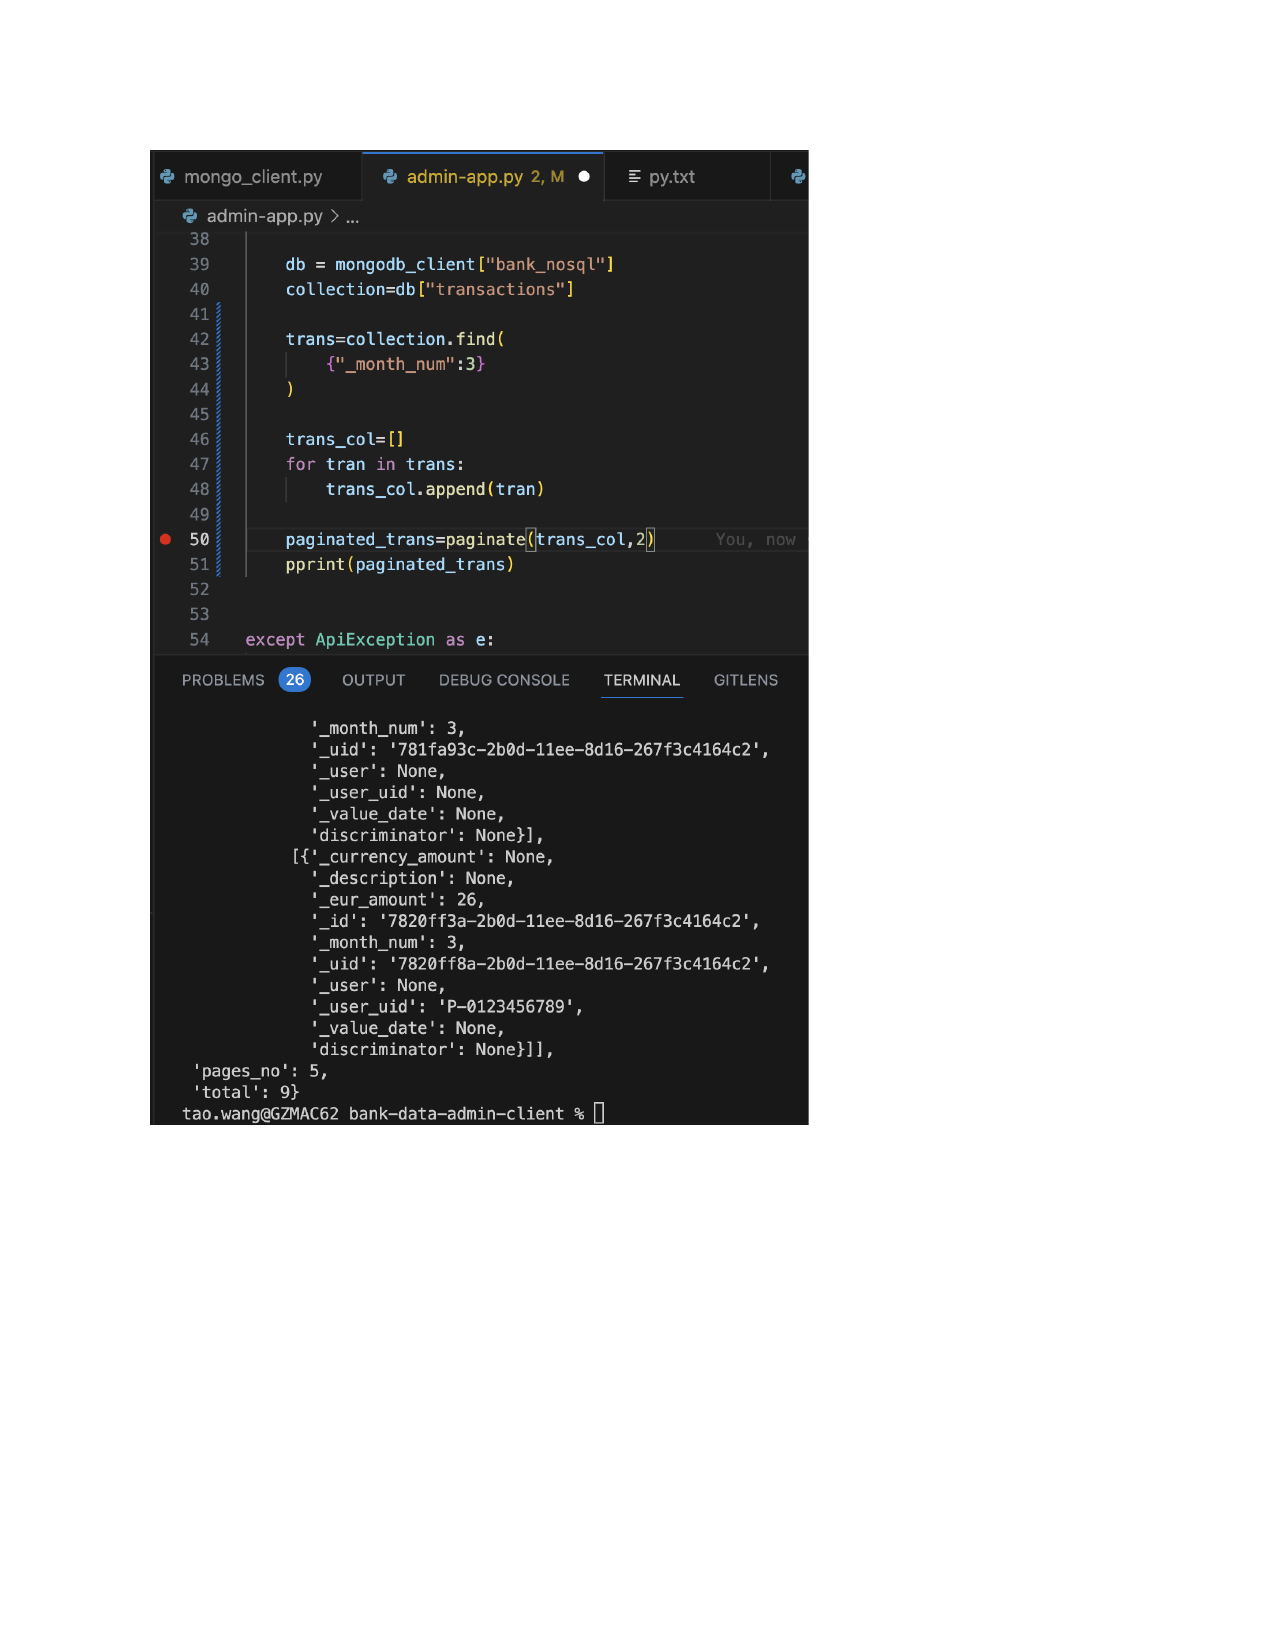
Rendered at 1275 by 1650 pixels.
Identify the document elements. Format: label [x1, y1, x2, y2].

picture [150, 150, 809, 1125]
